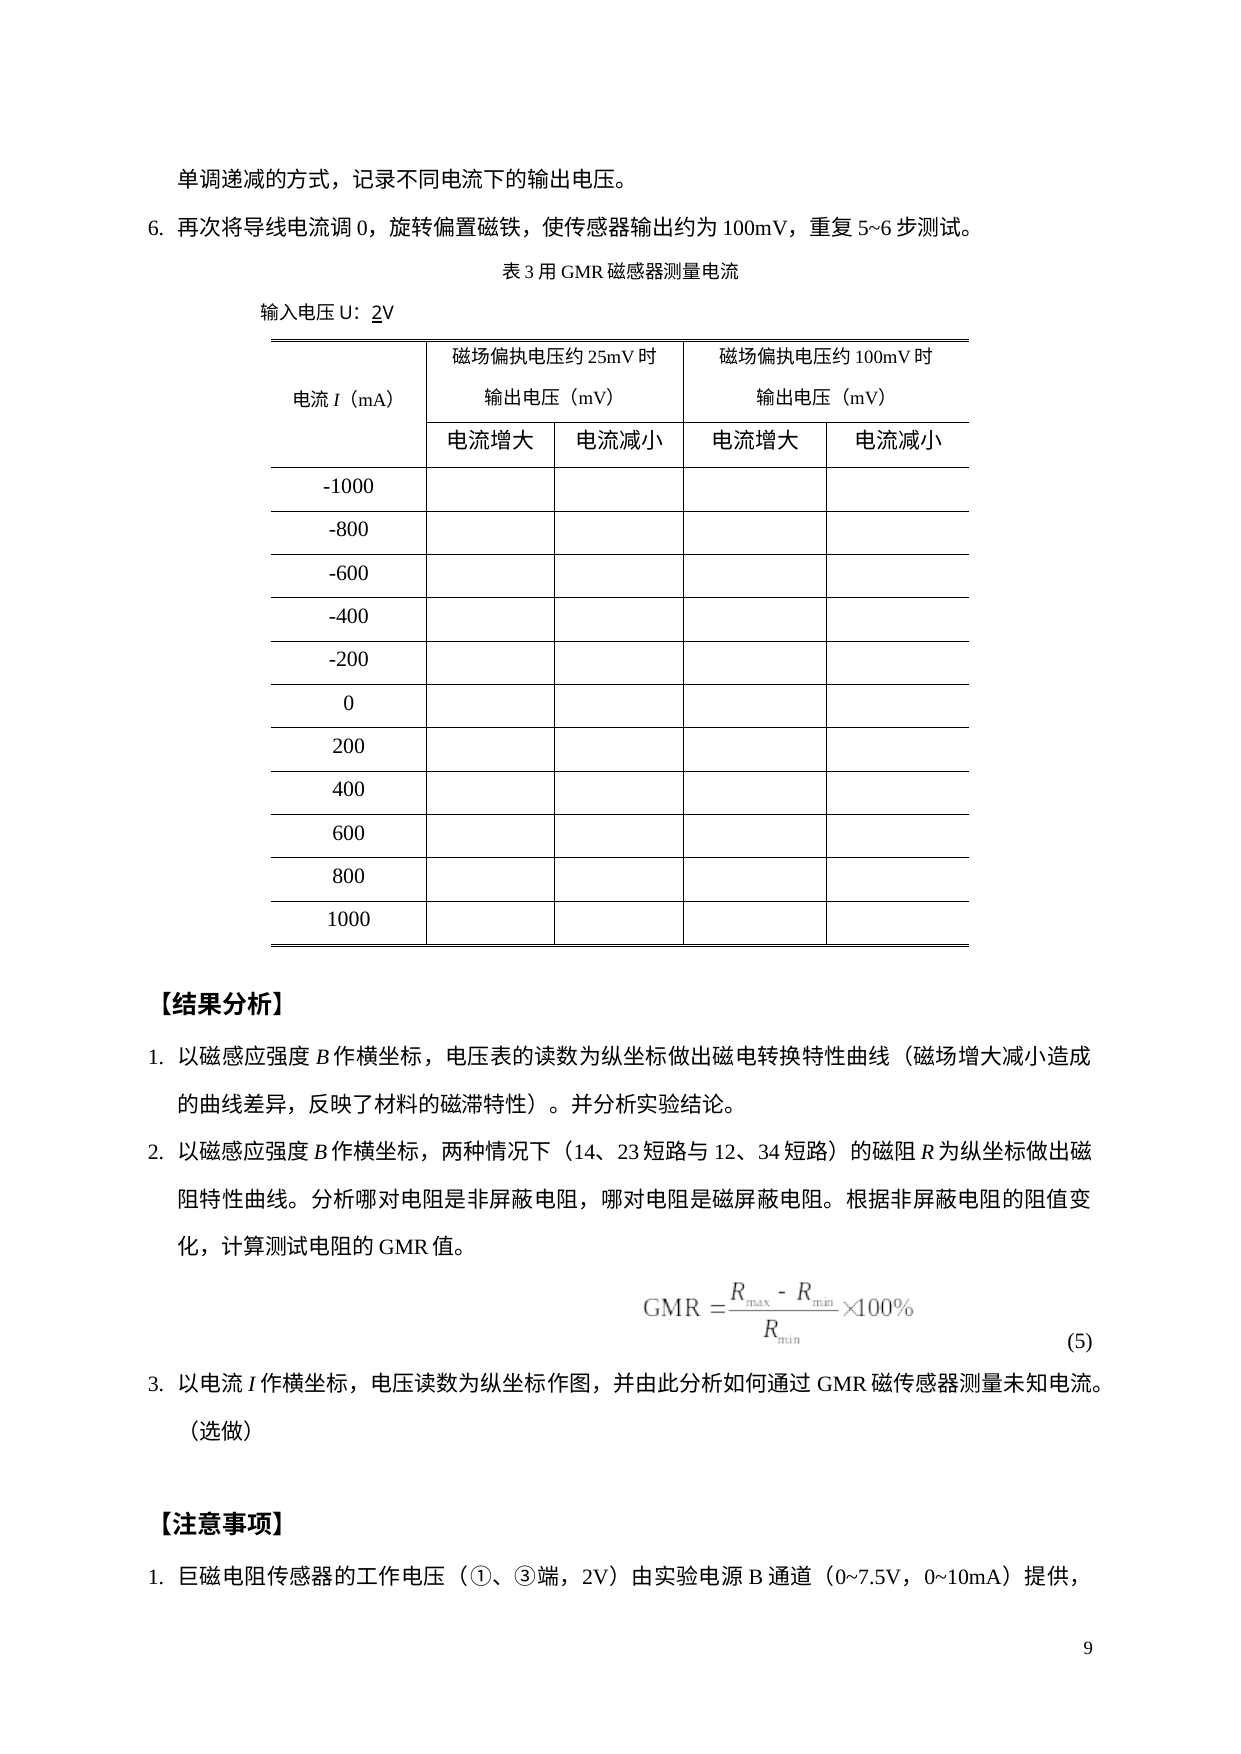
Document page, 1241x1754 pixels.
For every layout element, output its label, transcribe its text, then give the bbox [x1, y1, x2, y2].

table_cell 电流减小 [555, 423, 683, 467]
table_cell 0 [271, 685, 426, 727]
table_cell [555, 902, 683, 944]
table_cell [684, 728, 826, 771]
table_cell [427, 772, 554, 814]
table_cell [827, 685, 969, 727]
table_cell [555, 512, 683, 554]
table_cell [827, 468, 969, 511]
table_cell [555, 772, 683, 814]
table_cell [684, 468, 826, 511]
table_cell [684, 598, 826, 641]
text 【注意事项】 [148, 1504, 1092, 1541]
table_cell [555, 685, 683, 727]
table_cell [827, 512, 969, 554]
list 再次将导线电流调0，旋转偏置磁铁，使传感器输出约为100mV，重复5~6步测试。 [148, 209, 1092, 241]
list 以磁感应强度B作横坐标，两种情况下（14、23短路与12、34短路）的磁阻R为纵坐标做出磁阻特性曲线。分析哪对电阻是非屏蔽电阻，哪对电阻是磁屏蔽电阻。根据非屏蔽电阻的阻值变化，计算测试电阻的GMR值。 [148, 1134, 1092, 1261]
table_header 电流I（mA） [271, 342, 426, 467]
text 【结果分析】 [148, 985, 1092, 1021]
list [148, 1559, 1092, 1590]
table_cell [684, 858, 826, 901]
table_cell [555, 728, 683, 771]
table_cell [555, 858, 683, 901]
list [148, 162, 1092, 194]
table_cell [427, 468, 554, 511]
table_cell [427, 642, 554, 684]
table_cell [827, 555, 969, 597]
table_cell -800 [271, 512, 426, 554]
list 以磁感应强度B作横坐标，电压表的读数为纵坐标做出磁电转换特性曲线（磁场增大减小造成的曲线差异，反映了材料的磁滞特性）。并分析实验结论。 [148, 1039, 1092, 1118]
table_cell [555, 468, 683, 511]
table_cell [827, 902, 969, 944]
table_cell [684, 642, 826, 684]
table_cell -1000 [271, 468, 426, 511]
list 以电流I作横坐标，电压读数为纵坐标作图，并由此分析如何通过GMR磁传感器测量未知电流。（选做） [148, 1366, 1092, 1445]
table_cell 600 [271, 815, 426, 857]
table_cell [427, 598, 554, 641]
table_cell 200 [271, 728, 426, 771]
table_cell 电流减小 [827, 423, 969, 467]
table_cell 1000 [271, 902, 426, 944]
table_cell -200 [271, 642, 426, 684]
table_cell [427, 902, 554, 944]
text 表3 用GMR磁感器测量电流 [148, 257, 1092, 284]
table_cell -400 [271, 598, 426, 641]
table_cell [427, 815, 554, 857]
table_cell [555, 642, 683, 684]
table_cell 电流增大 [684, 423, 826, 467]
table_header 磁场偏执电压约25mV时 输出电压（mV） [427, 342, 683, 422]
table_cell 400 [271, 772, 426, 814]
table_cell [827, 858, 969, 901]
table_cell 800 [271, 858, 426, 901]
table_cell [555, 815, 683, 857]
table_cell [427, 685, 554, 727]
table_cell [684, 815, 826, 857]
text (5) [235, 1277, 1092, 1353]
table_cell [684, 685, 826, 727]
table_cell [827, 598, 969, 641]
table_cell [684, 512, 826, 554]
table_cell [427, 858, 554, 901]
table_cell [427, 512, 554, 554]
text 输入电压U：2V [148, 298, 1092, 325]
table_cell [684, 902, 826, 944]
table_cell [827, 642, 969, 684]
table_cell [427, 728, 554, 771]
table_cell [684, 772, 826, 814]
table_cell [827, 772, 969, 814]
table_cell [827, 815, 969, 857]
table_cell -600 [271, 555, 426, 597]
table_cell [555, 598, 683, 641]
table_cell [427, 555, 554, 597]
table_cell [555, 555, 683, 597]
table_header 磁场偏执电压约100mV时 输出电压（mV） [684, 342, 969, 422]
table_cell 电流增大 [427, 423, 554, 467]
table_cell [827, 728, 969, 771]
table_cell [684, 555, 826, 597]
